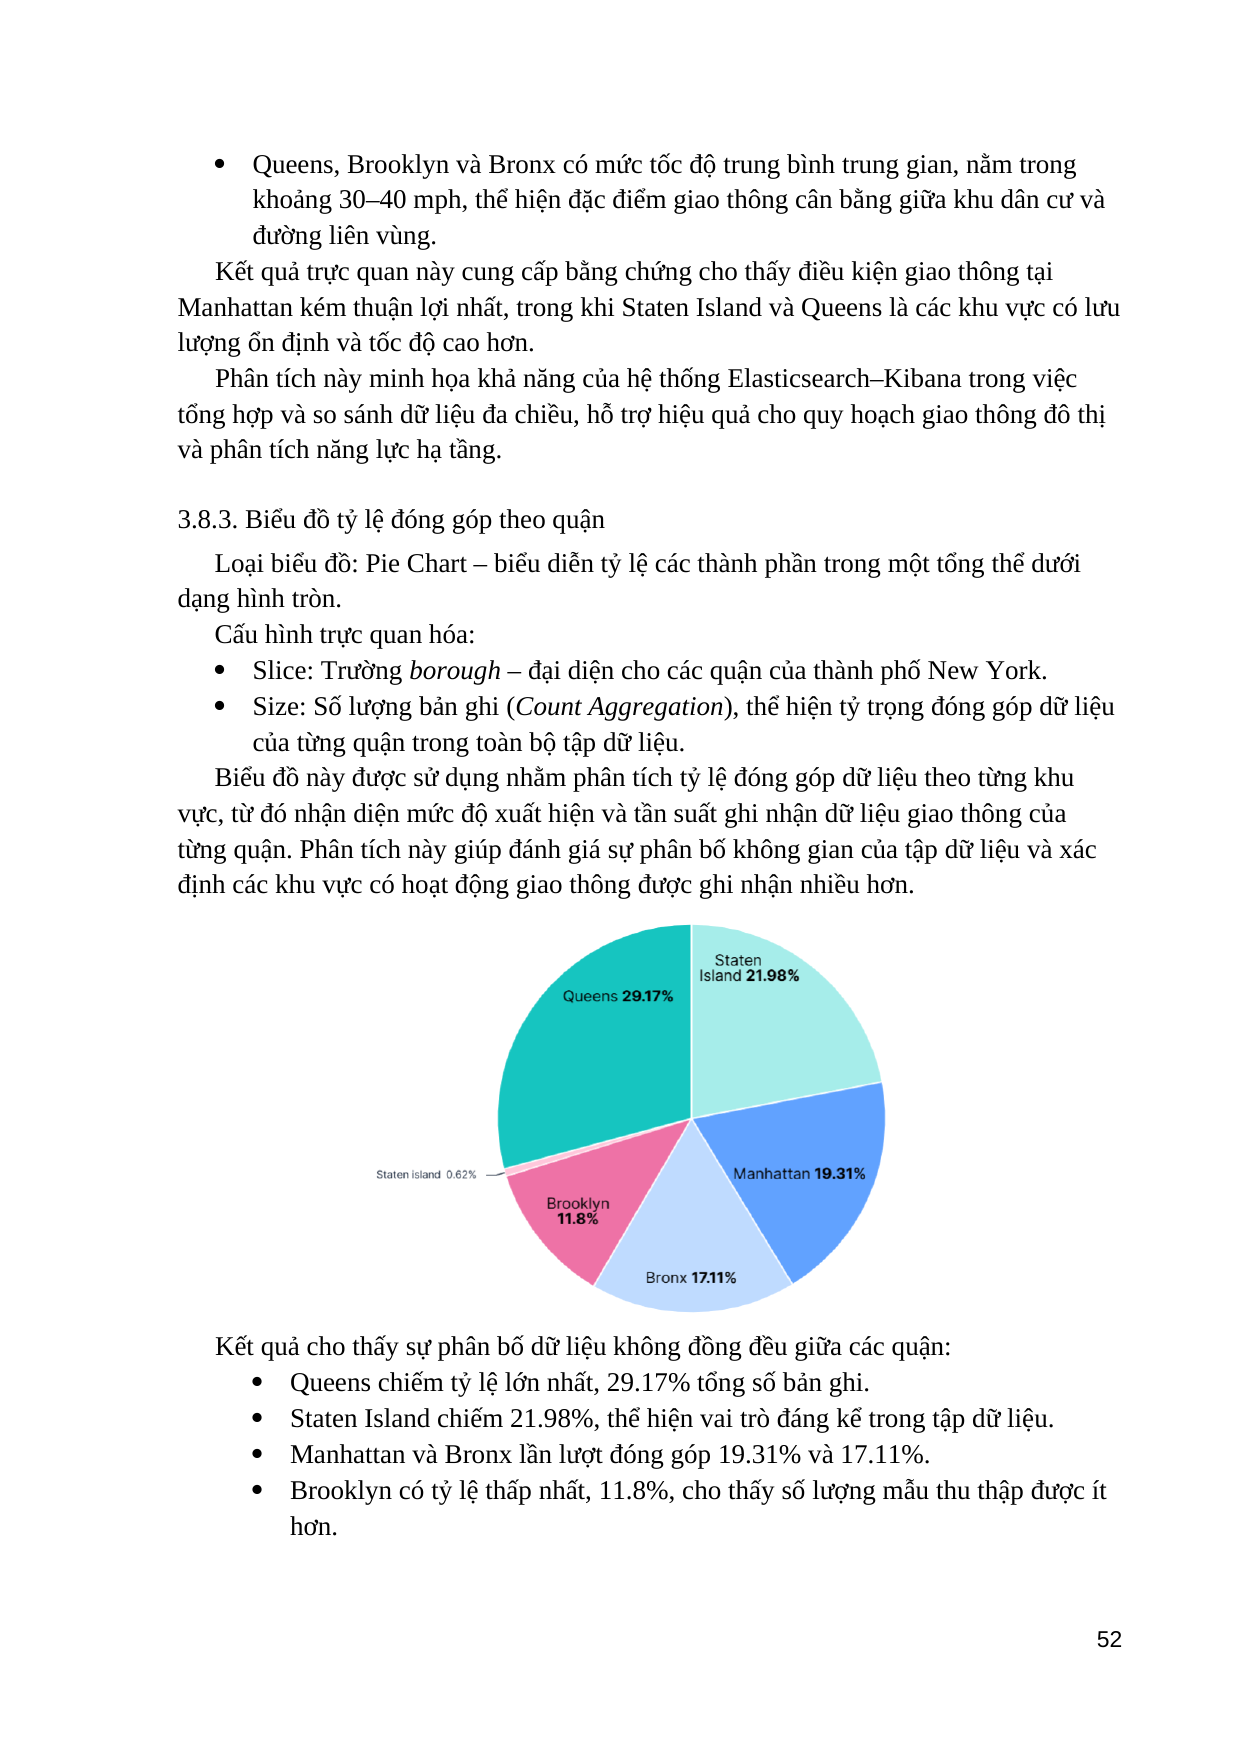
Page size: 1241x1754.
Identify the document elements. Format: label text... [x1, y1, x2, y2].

text Biểu đồ này được sử dụng nhằm phân tích tỷ lệ đóng góp dữ liệu theo từng khu vực, từ đó nhận diện mức độ xuất hiện và tần suất ghi nhận dữ liệu giao thông của từng quận. Phân tích này giúp đánh giá sự phân bố không gian của tập dữ liệu và xác định các khu vực có hoạt động giao thông được ghi nhận nhiều hơn. [177, 761, 1122, 900]
list Brooklyn có tỷ lệ thấp nhất, 11.8%, cho thấy số lượng mẫu thu thập được ít hơn. [252, 1474, 1122, 1541]
text Loại biểu đồ: Pie Chart – biểu diễn tỷ lệ các thành phần trong một tổng thể dưới dạng hình tròn. [177, 547, 1122, 614]
list Queens, Brooklyn và Bronx có mức tốc độ trung bình trung gian, nằm trong khoảng 30–40 mph, thể hiện đặc điểm giao thông cân bằng giữa khu dân cư và đường liên vùng. [215, 148, 1122, 250]
text Kết quả cho thấy sự phân bố dữ liệu không đồng đều giữa các quận: [177, 1330, 1122, 1361]
text Kết quả trực quan này cung cấp bằng chứng cho thấy điều kiện giao thông tại Manhattan kém thuận lợi nhất, trong khi Staten Island và Queens là các khu vực có lưu lượng ổn định và tốc độ cao hơn. [177, 255, 1122, 358]
list Manhattan và Bronx lần lượt đóng góp 19.31% và 17.11%. [252, 1438, 1122, 1469]
list Slice: Trường borough – đại diện cho các quận của thành phố New York. [215, 654, 1122, 685]
list Staten Island chiếm 21.98%, thể hiện vai trò đáng kể trong tập dữ liệu. [252, 1402, 1122, 1433]
picture [341, 904, 958, 1327]
subtitle 3.8.3. Biểu đồ tỷ lệ đóng góp theo quận [177, 503, 1122, 534]
text Cấu hình trực quan hóa: [177, 618, 1122, 649]
list Queens chiếm tỷ lệ lớn nhất, 29.17% tổng số bản ghi. [252, 1366, 1122, 1397]
list Size: Số lượng bản ghi (Count Aggregation), thể hiện tỷ trọng đóng góp dữ liệu của từng quận trong toàn bộ tập dữ liệu. [215, 690, 1122, 757]
text Phân tích này minh họa khả năng của hệ thống Elasticsearch–Kibana trong việc tổng hợp và so sánh dữ liệu đa chiều, hỗ trợ hiệu quả cho quy hoạch giao thông đô thị và phân tích năng lực hạ tầng. [177, 362, 1122, 465]
